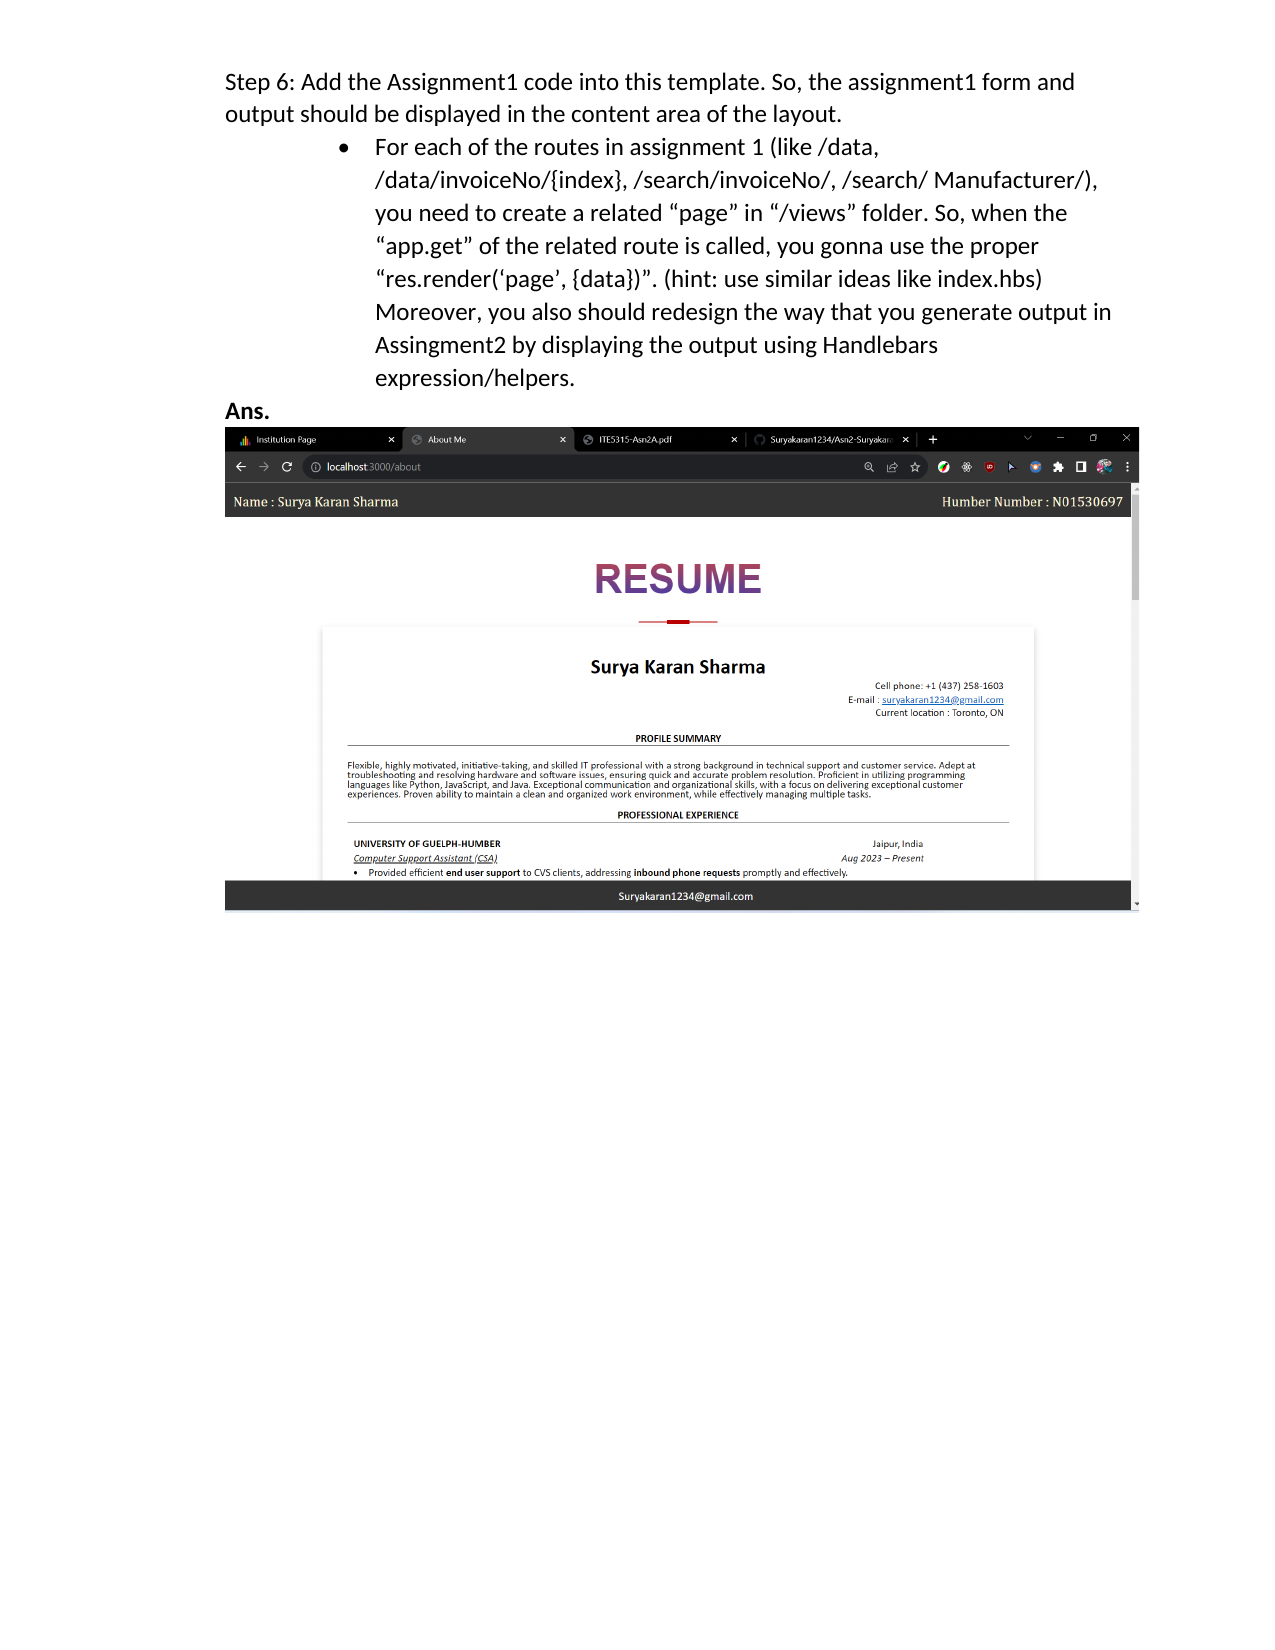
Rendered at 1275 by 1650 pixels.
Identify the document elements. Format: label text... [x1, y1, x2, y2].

list Step 6: Add the Assignment1 code into this template. So, the assignment1 form and output should be displayed in the content area of the layout. [225, 66, 1125, 129]
list For each of the routes in assignment 1 (like /data, /data/invoiceNo/{index}, /search/invoiceNo/, /search/ Manufacturer/), you need to create a related “page” in “/views” folder. So, when the “app.get” of the related route is called, you gonna use the proper “res.render(‘page’, {data})”. (hint: use similar ideas like index.hbs) Moreover, you also should redesign the way that you generate output in Assingment2 by displaying the output using Handlebars expression/helpers. [337, 131, 1125, 392]
list Ans. [225, 395, 1125, 427]
picture [225, 427, 1140, 913]
